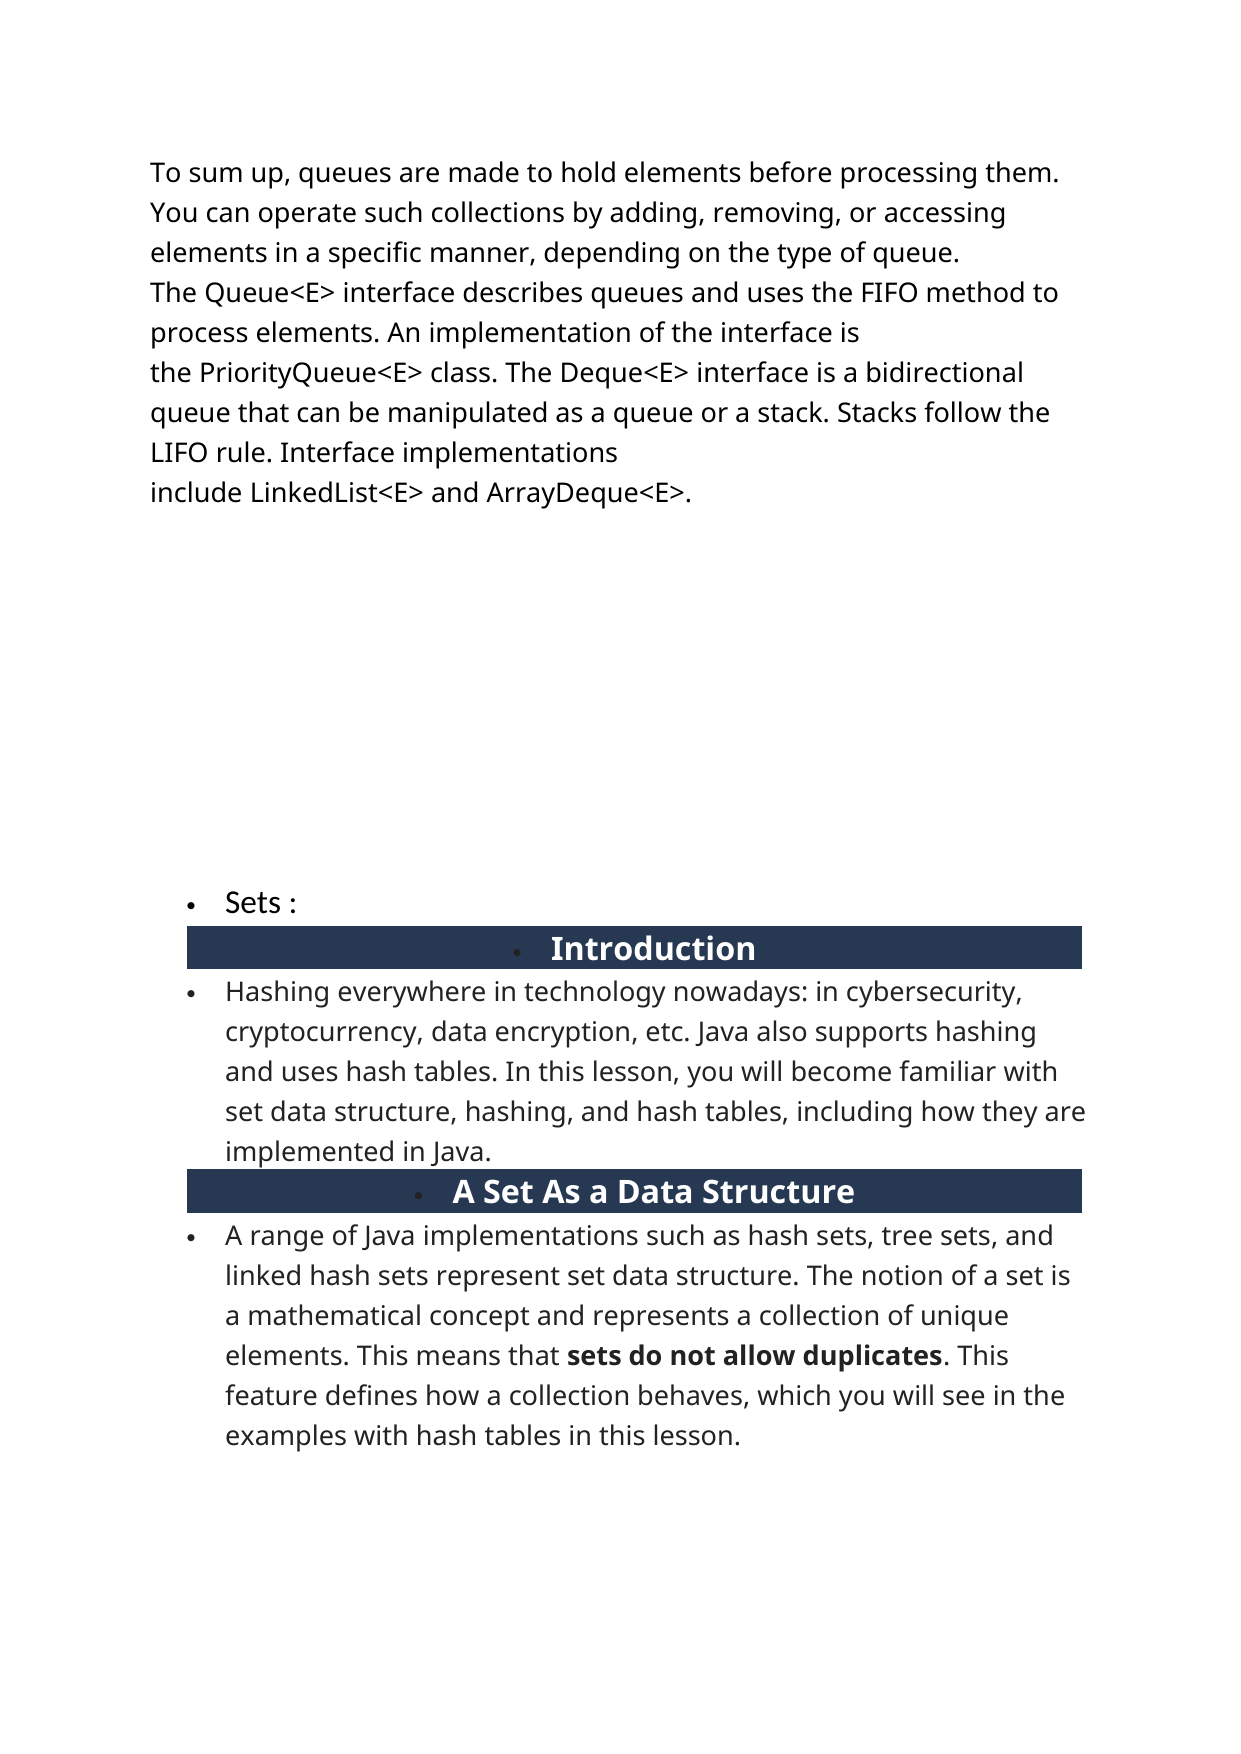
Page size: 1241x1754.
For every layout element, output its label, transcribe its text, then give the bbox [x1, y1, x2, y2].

list Hashing everywhere in technology nowadays: in cybersecurity, cryptocurrency, data encryption, etc. Java also supports hashing and uses hash tables. In this lesson, you will become familiar with set data structure, hashing, and hash tables, including how they are implemented in Java. [187, 969, 1090, 1169]
list Introduction [187, 926, 1082, 969]
list A range of Java implementations such as hash sets, tree sets, and linked hash sets represent set data structure. The notion of a set is a mathematical concept and represents a collection of unique elements. This means that sets do not allow duplicates. This feature defines how a collection behaves, which you will see in the examples with hash tables in this lesson. [187, 1213, 1090, 1453]
list A Set As a Data Structure [187, 1169, 1082, 1213]
text To sum up, queues are made to hold elements before processing them. You can operate such collections by adding, removing, or accessing elements in a specific manner, depending on the type of queue. The Queue<E> interface describes queues and uses the FIFO method to process elements. An implementation of the interface is the PriorityQueue<E> class. The Deque<E> interface is a bidirectional queue that can be manipulated as a queue or a stack. Stacks follow the LIFO rule. Interface implementations include LinkedList<E> and ArrayDeque<E>. [150, 150, 1090, 510]
list Sets : [187, 882, 1090, 922]
